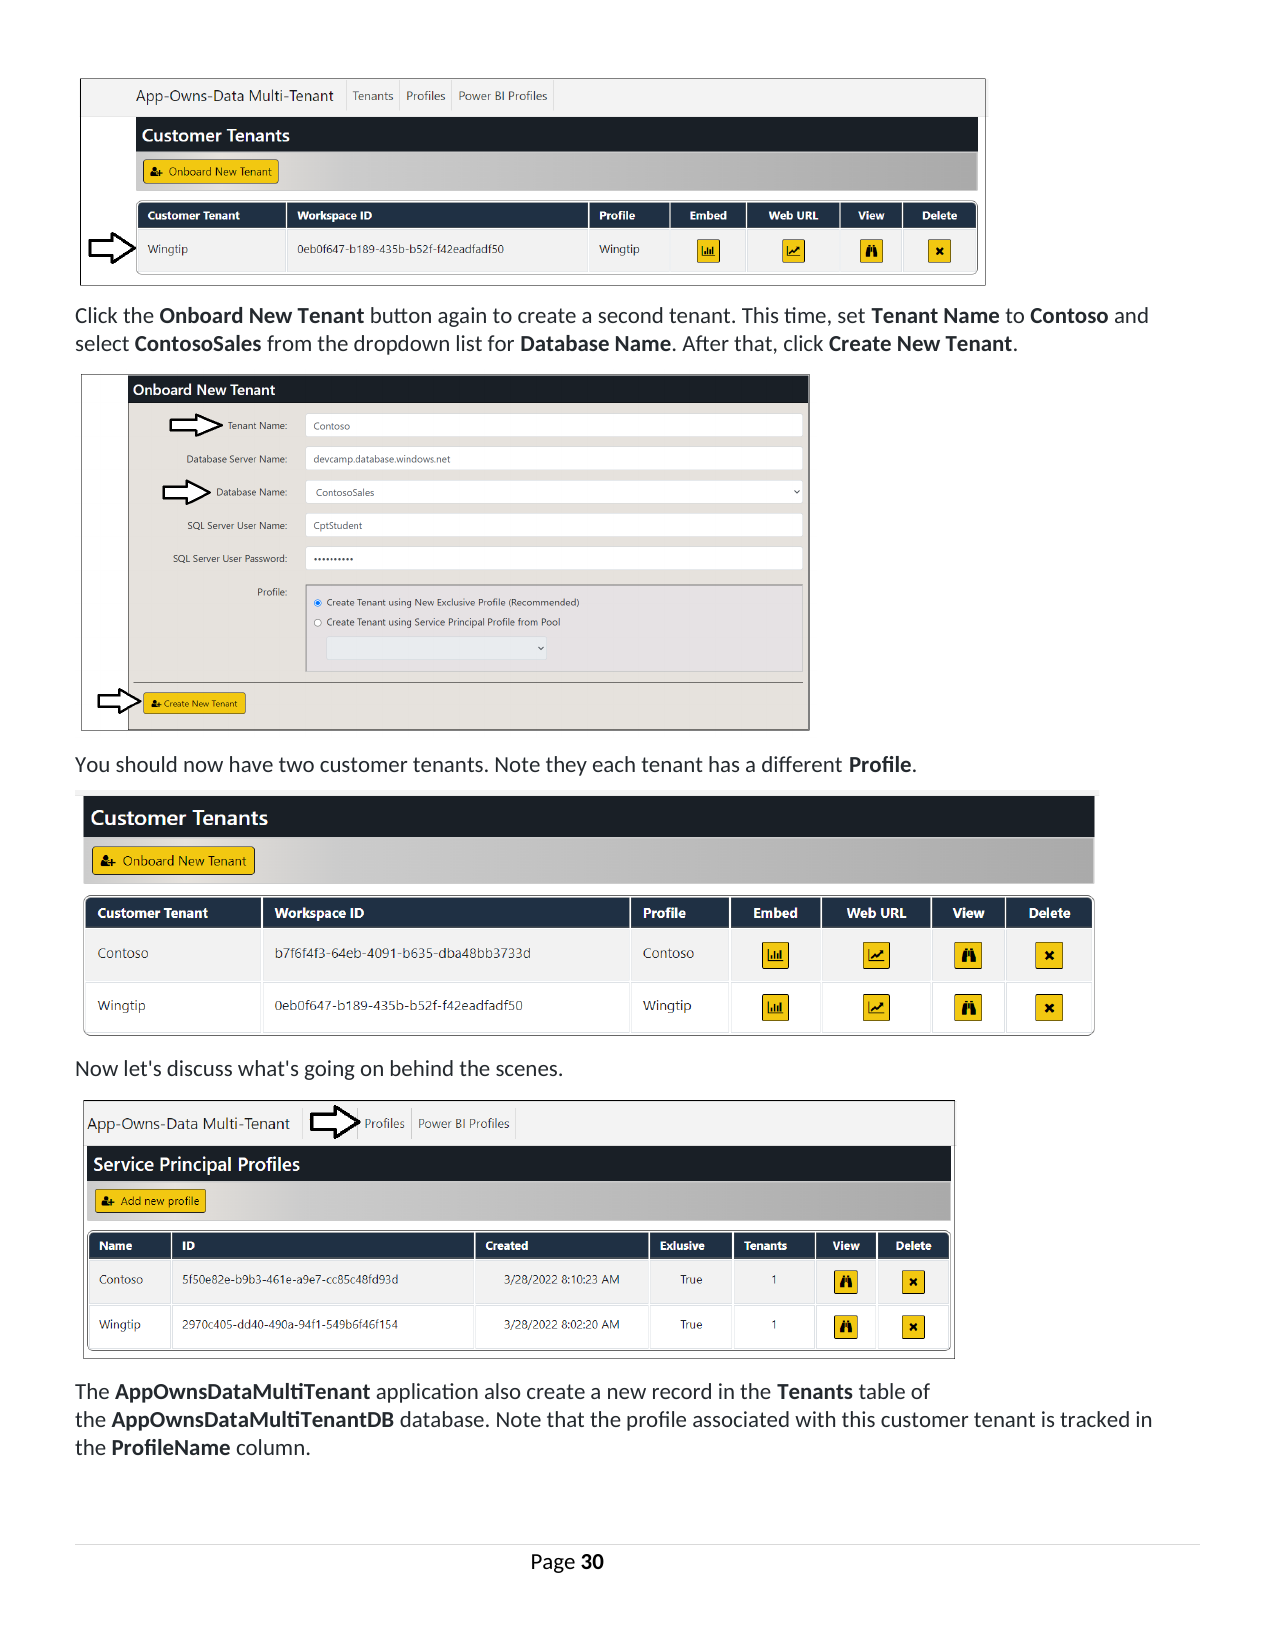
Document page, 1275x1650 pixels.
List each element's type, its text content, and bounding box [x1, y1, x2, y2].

text The AppOwnsDataMultiTenant application also create a new record in the Tenants table of the AppOwnsDataMultiTenantDB database. Note that the profile associated with this customer tenant is tracked in the ProfileName column. [75, 1377, 1200, 1461]
text Now let's discuss what's going on behind the scenes. [75, 1054, 1200, 1083]
text You should now have two customer tenants. Note they each tenant has a different Profile. [75, 750, 1200, 778]
picture [75, 1095, 959, 1365]
text Click the Onboard New Tenant button again to create a second tenant. This time, set Tenant Name to Contoso and select ContosoSales from the dropdown list for Database Name. After that, click Create New Tenant. [75, 301, 1200, 357]
picture [75, 790, 1100, 1042]
picture [75, 75, 991, 289]
picture [75, 369, 818, 738]
